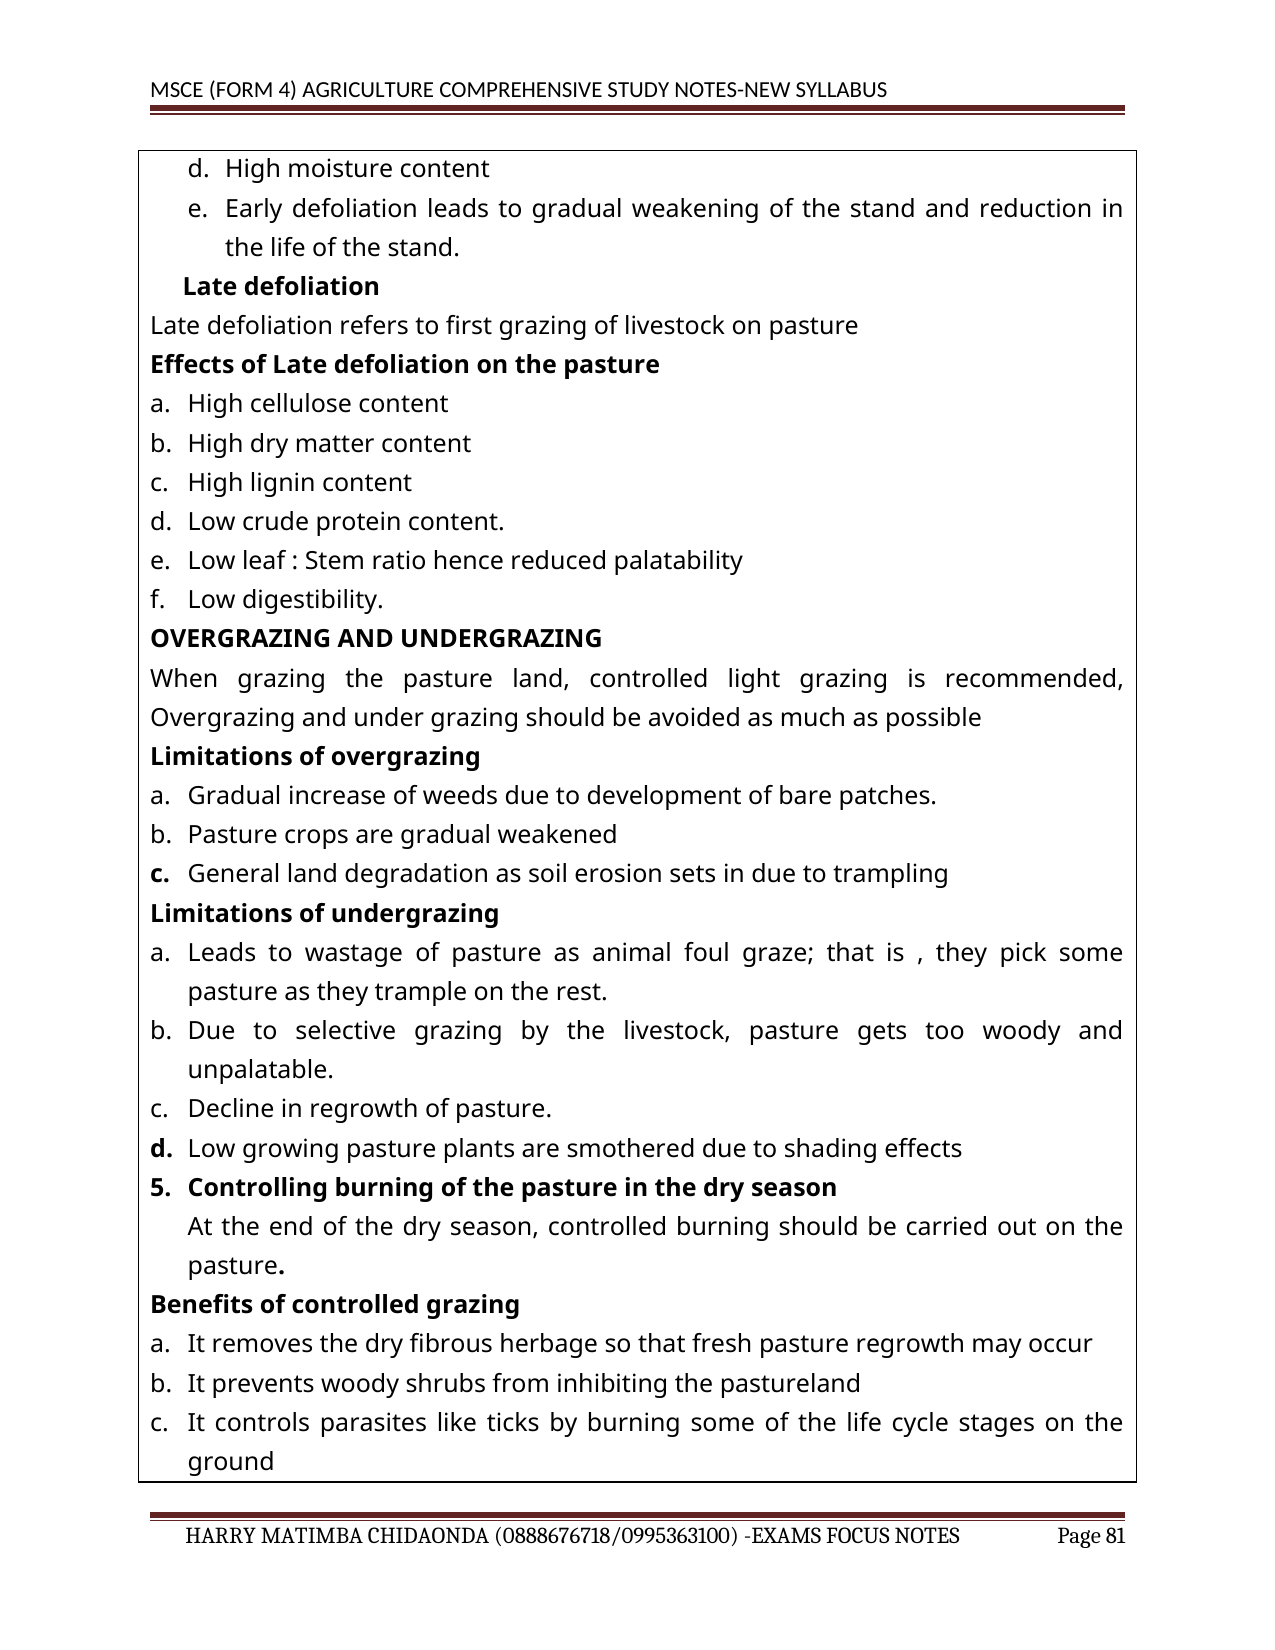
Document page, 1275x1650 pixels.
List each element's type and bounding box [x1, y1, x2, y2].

table_header [139, 151, 1136, 1481]
